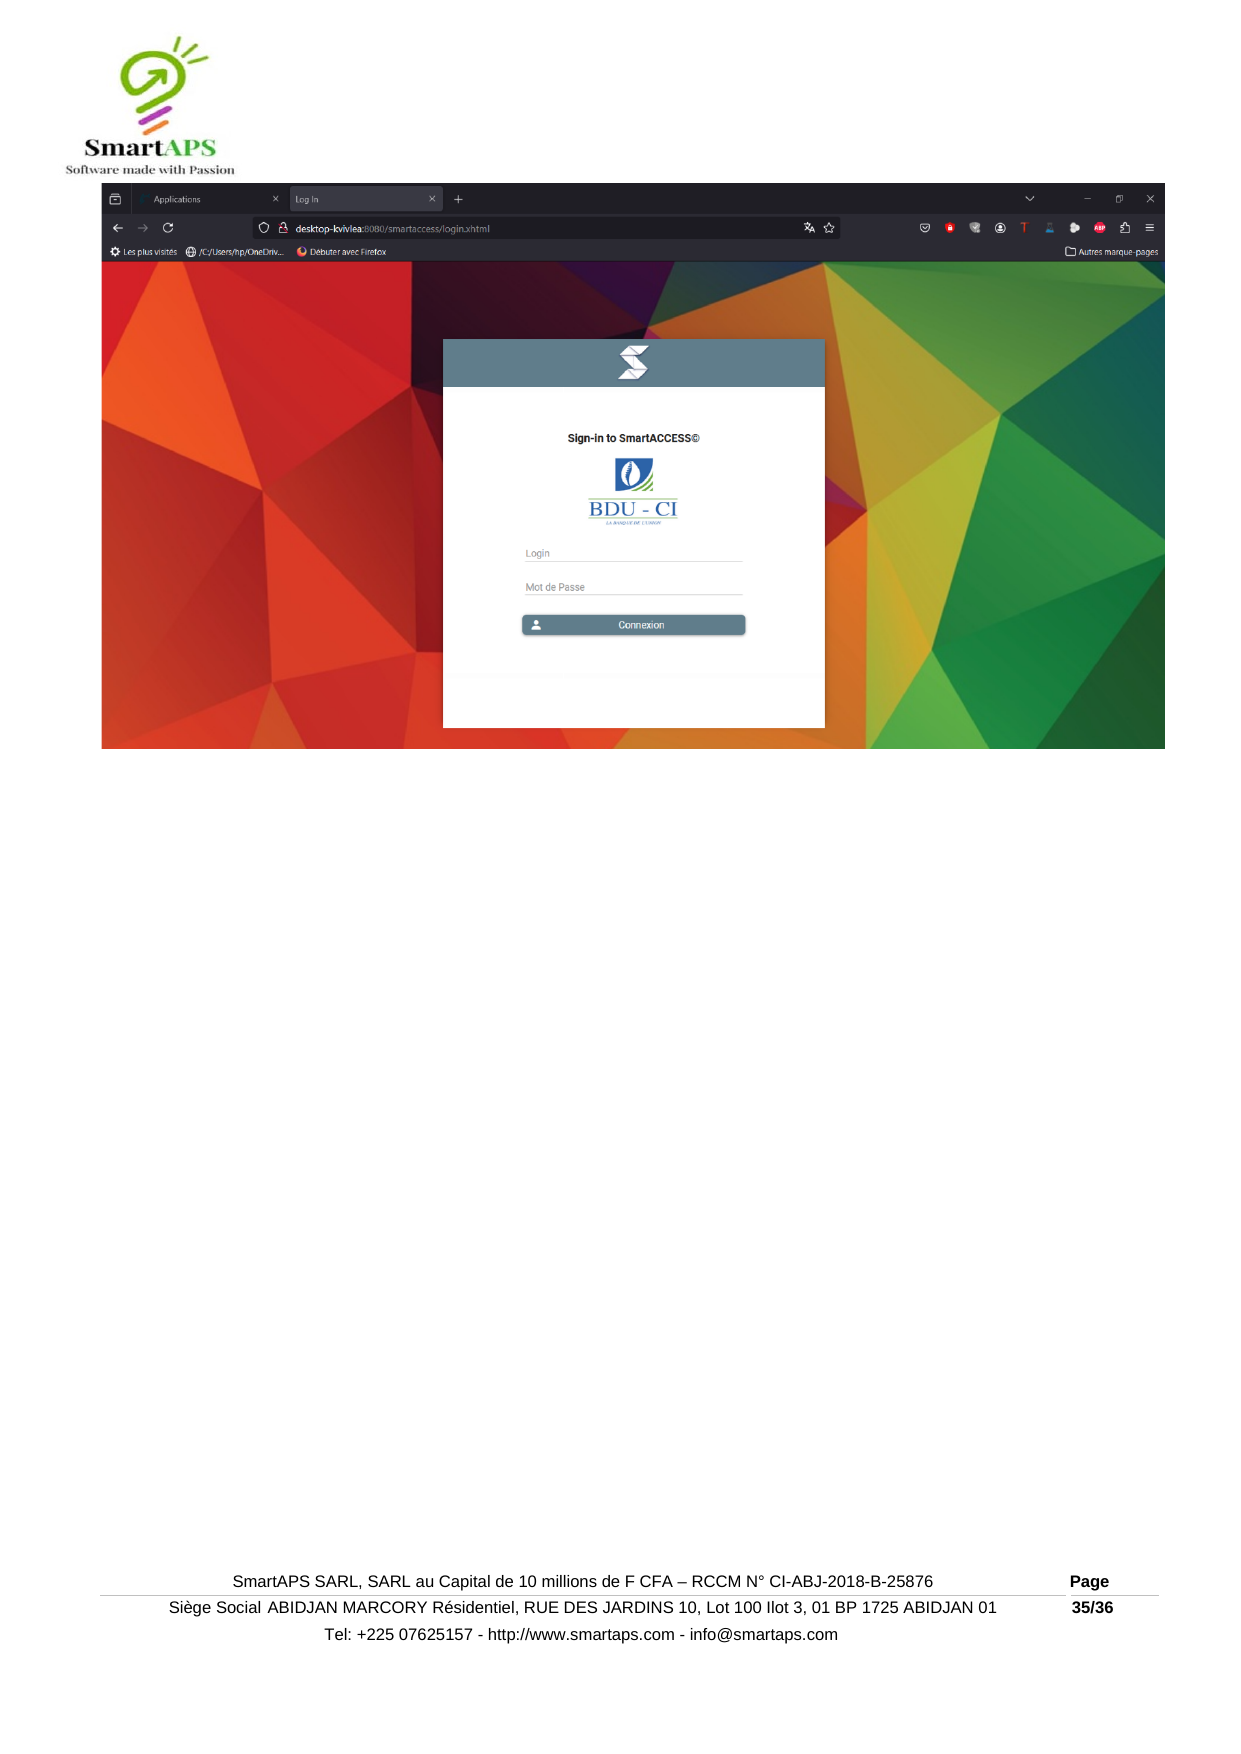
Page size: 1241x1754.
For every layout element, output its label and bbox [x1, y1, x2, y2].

picture [42, 11, 1165, 749]
